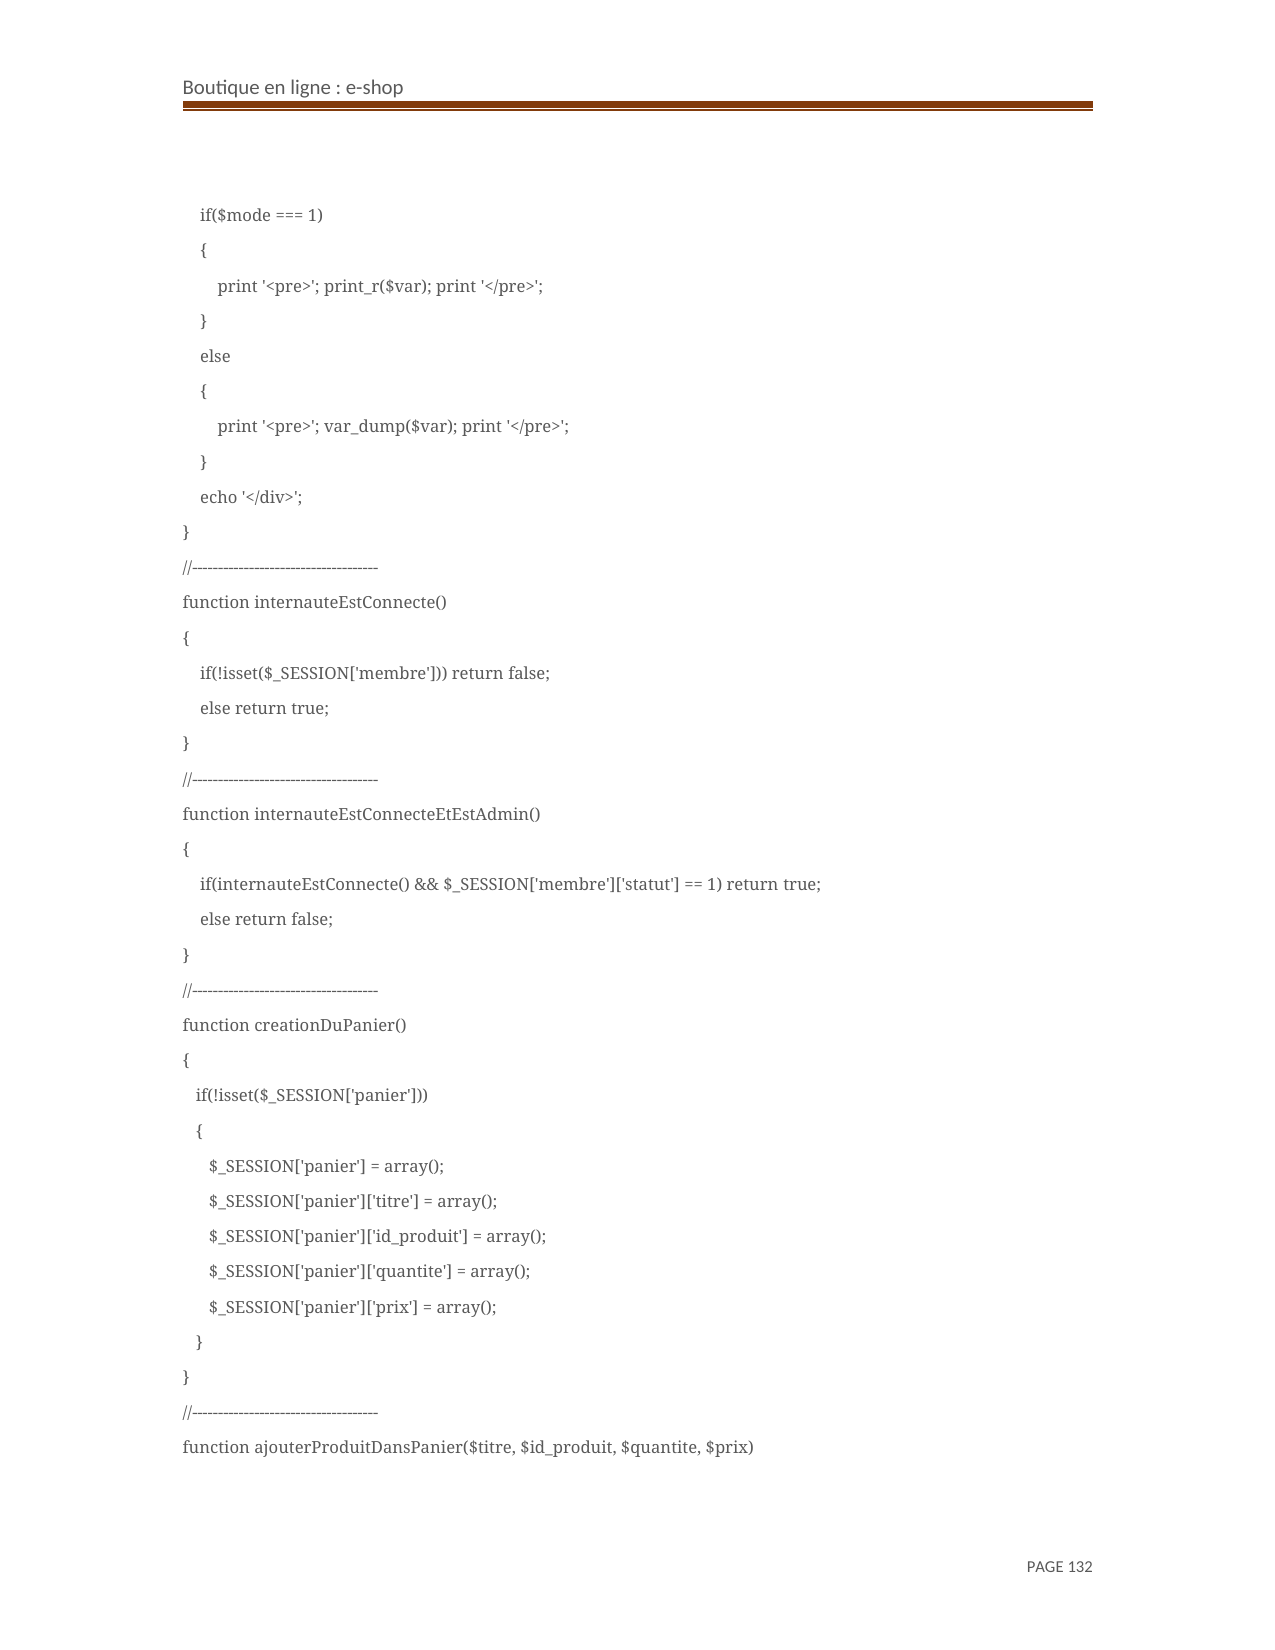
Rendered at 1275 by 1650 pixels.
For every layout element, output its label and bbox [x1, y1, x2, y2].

table_header [183, 191, 1275, 1471]
